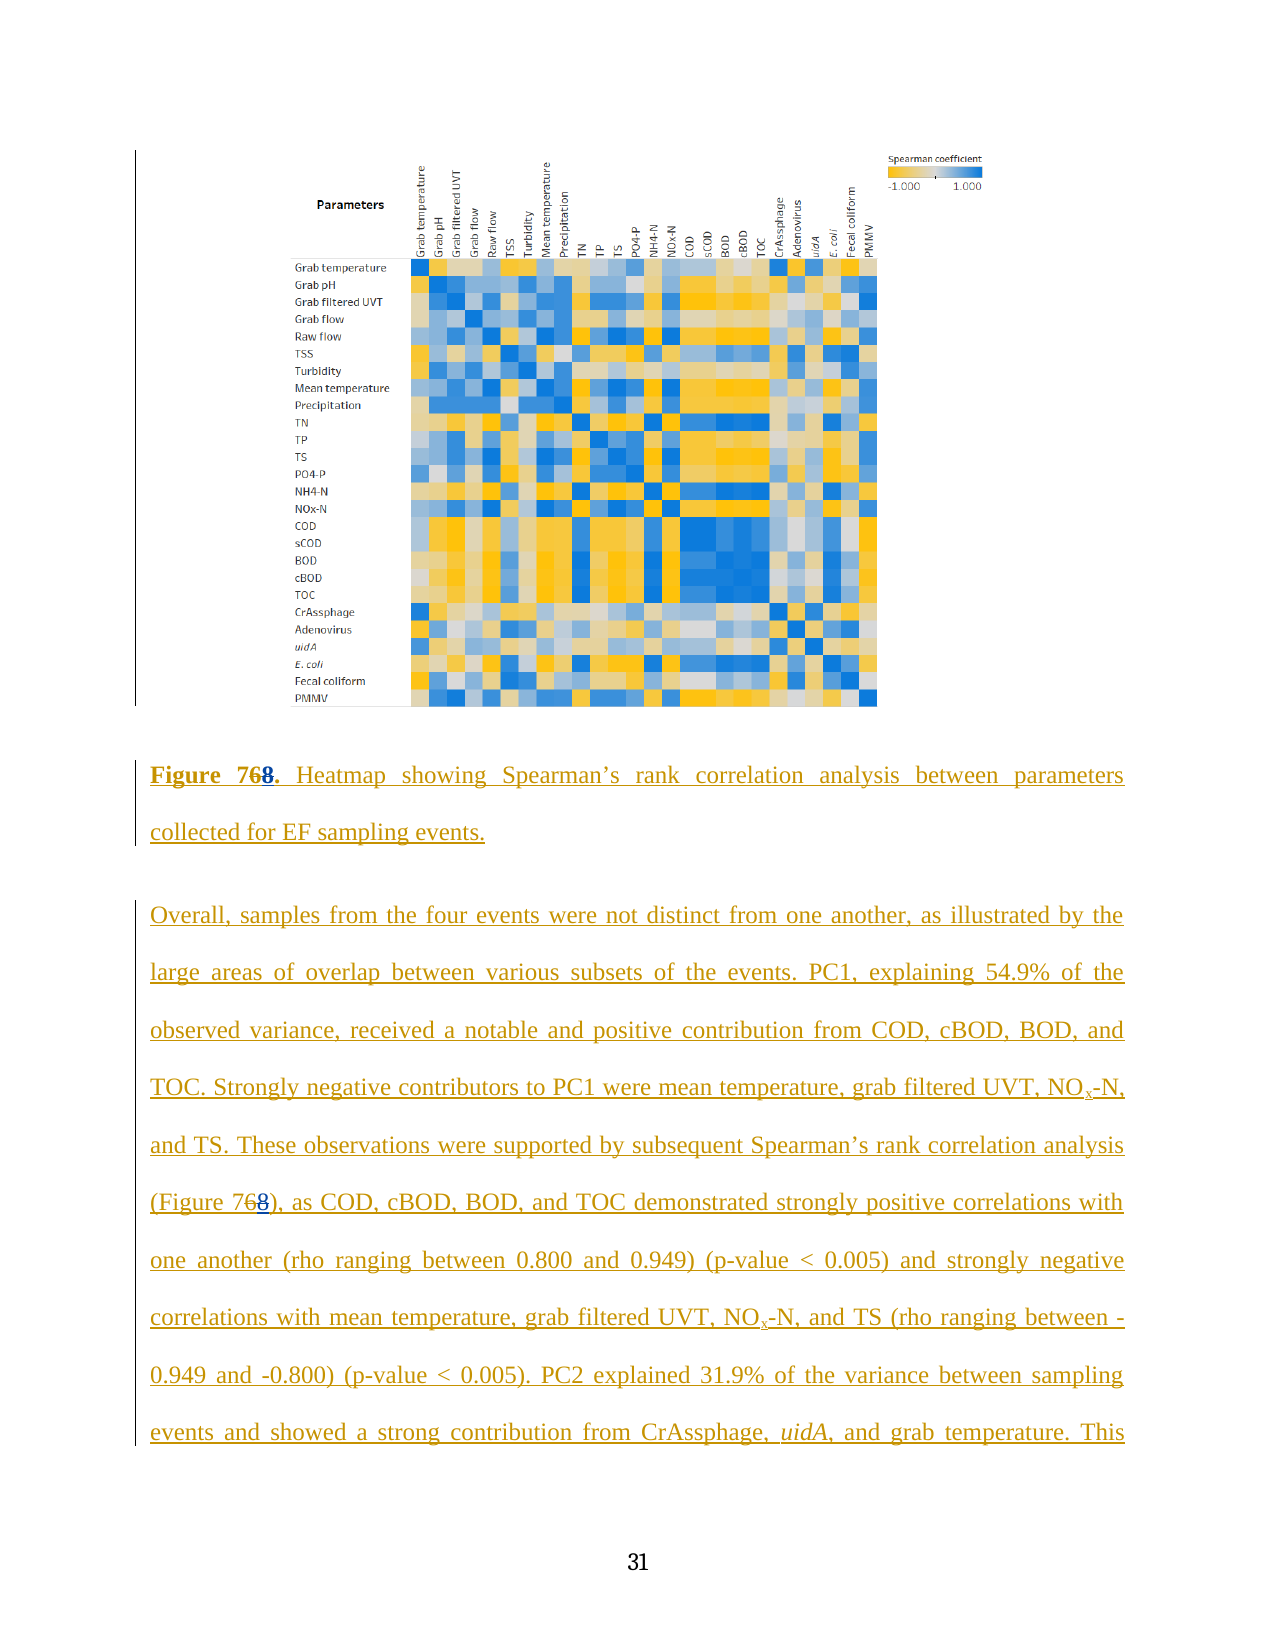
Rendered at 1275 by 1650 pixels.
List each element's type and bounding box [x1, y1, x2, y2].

picture [290, 150, 985, 707]
